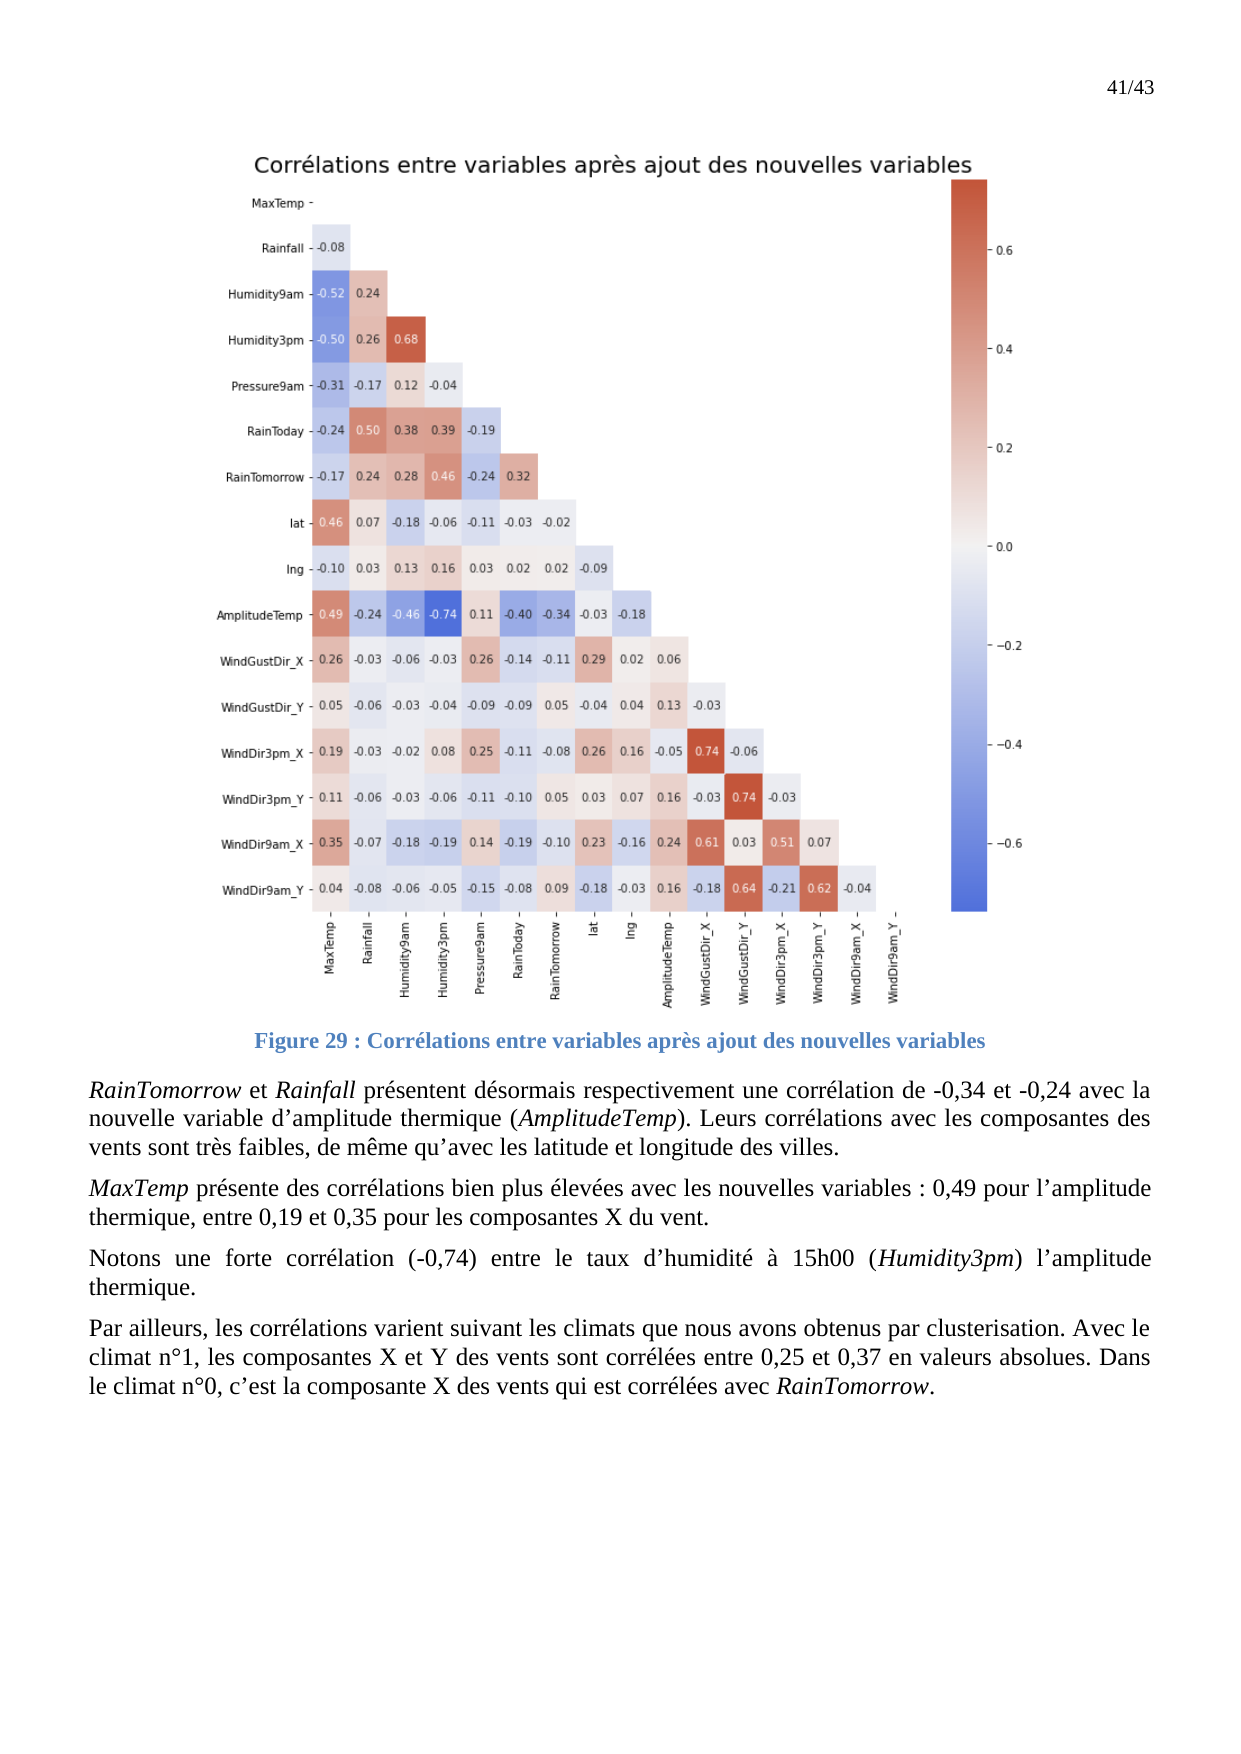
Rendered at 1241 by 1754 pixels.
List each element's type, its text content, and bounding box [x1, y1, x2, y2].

text RainTomorrow et Rainfall présentent désormais respectivement une corrélation de -0,34 et -0,24 avec la nouvelle variable d’amplitude thermique (AmplitudeTemp). Leurs corrélations avec les composantes des vents sont très faibles, de même qu’avec les latitude et longitude des villes. [89, 1075, 1152, 1161]
text Notons une forte corrélation (-0,74) entre le taux d’humidité à 15h00 (Humidity3pm) l’amplitude thermique. [89, 1243, 1152, 1301]
text Par ailleurs, les corrélations varient suivant les climats que nous avons obtenus par clusterisation. Avec le climat n°1, les composantes X et Y des vents sont corrélées entre 0,25 et 0,37 en valeurs absolues. Dans le climat n°0, c’est la composante X des vents qui est corrélées avec RainTomorrow. [89, 1313, 1152, 1400]
picture [209, 147, 1031, 1015]
text MaxTemp présente des corrélations bien plus élevées avec les nouvelles variables : 0,49 pour l’amplitude thermique, entre 0,19 et 0,35 pour les composantes X du vent. [89, 1173, 1152, 1231]
